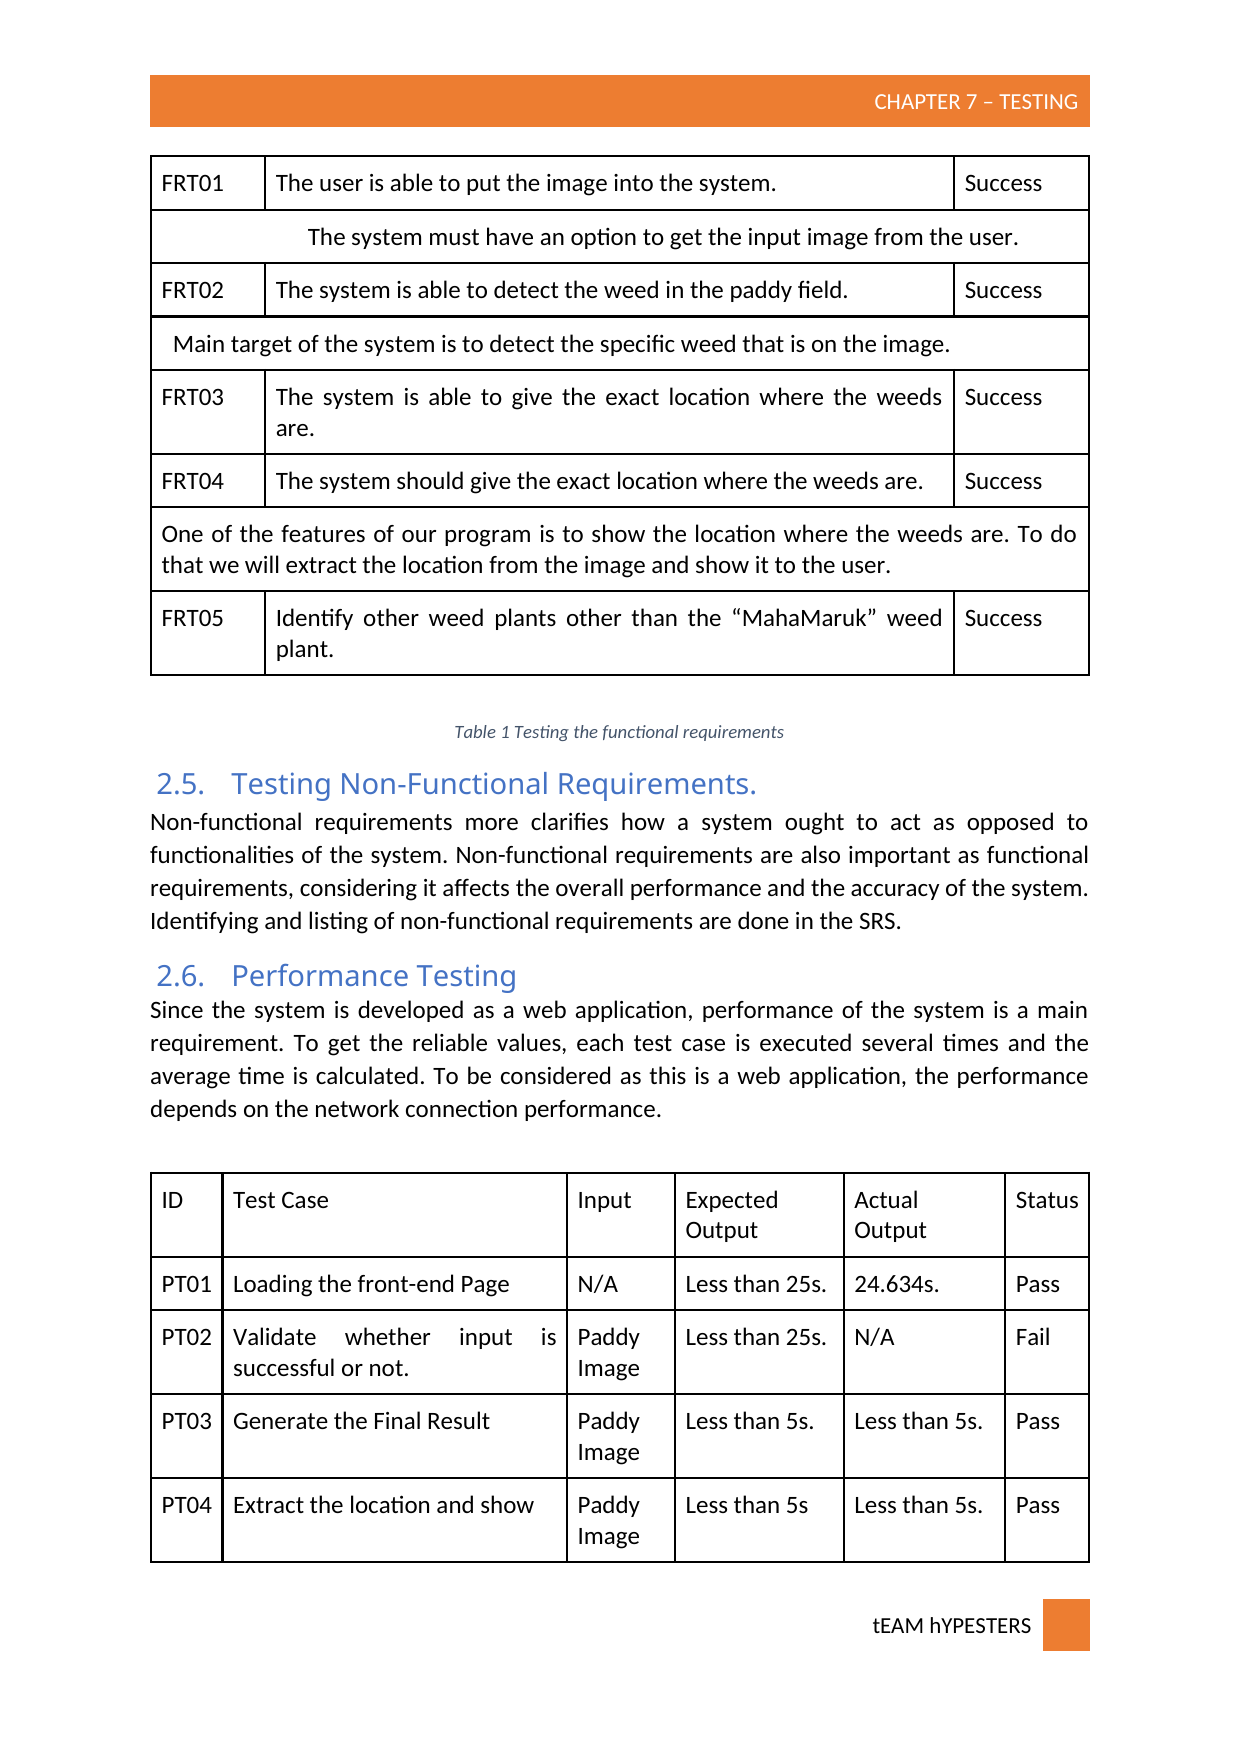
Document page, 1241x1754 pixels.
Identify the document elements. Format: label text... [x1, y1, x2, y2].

table_cell Validate whether input is successful or not. [224, 1311, 566, 1393]
table_cell FRT04 [152, 455, 264, 506]
table_cell Pass [1006, 1395, 1088, 1477]
table_cell The system is able to give the exact location where the weeds are. [266, 371, 953, 453]
subtitle Performance Testing [156, 955, 1090, 994]
table_cell PT02 [152, 1311, 221, 1393]
table_cell Generate the Final Result [224, 1395, 566, 1477]
table_cell The system should give the exact location where the weeds are. [266, 455, 953, 506]
table_cell Pass [1006, 1258, 1088, 1309]
table_cell N/A [568, 1258, 674, 1309]
table_cell Less than 25s. [676, 1311, 843, 1393]
table_header Actual Output [845, 1174, 1004, 1256]
table_cell Paddy Image [568, 1395, 674, 1477]
table_cell The user is able to put the image into the system. [266, 157, 953, 208]
table_cell PT03 [152, 1395, 221, 1477]
table_cell Identify other weed plants other than the “MahaMaruk” weed plant. [266, 592, 953, 674]
text Since the system is developed as a web application, performance of the system is a main requirement. To get the reliable values, each test case is executed several times and the average time is calculated. To be considered as this is a web application, the performance depends on the network connection performance. [150, 994, 1090, 1124]
table_cell FRT01 [152, 157, 264, 208]
table_cell Pass [1006, 1479, 1088, 1561]
table_header ID [152, 1174, 221, 1256]
table_cell Paddy Image [568, 1311, 674, 1393]
table_cell Success [955, 264, 1088, 315]
table_cell FRT02 [152, 264, 264, 315]
table_cell The system must have an option to get the input image from the user. [152, 211, 1088, 262]
text Non-functional requirements more clarifies how a system ought to act as opposed to functionalities of the system. Non-functional requirements are also important as functional requirements, considering it affects the overall performance and the accuracy of the system. Identifying and listing of non-functional requirements are done in the SRS. [150, 806, 1090, 936]
table_cell Success [955, 455, 1088, 506]
table_cell Extract the location and show [224, 1479, 566, 1561]
subtitle Testing Non-Functional Requirements. [156, 764, 1090, 803]
table_cell FRT03 [152, 371, 264, 453]
table_cell Less than 5s. [676, 1395, 843, 1477]
table_header Input [568, 1174, 674, 1256]
table_cell Less than 25s. [676, 1258, 843, 1309]
table_cell PT04 [152, 1479, 221, 1561]
table_cell Paddy Image [568, 1479, 674, 1561]
text Table 1 Testing the functional requirements [150, 720, 1090, 743]
table_cell Loading the front-end Page [224, 1258, 566, 1309]
table_cell Success [955, 157, 1088, 208]
table_header Status [1006, 1174, 1088, 1256]
table_header Test Case [224, 1174, 566, 1256]
table_header Expected Output [676, 1174, 843, 1256]
table_cell Less than 5s. [845, 1395, 1004, 1477]
table_cell Success [955, 371, 1088, 453]
table_cell One of the features of our program is to show the location where the weeds are. To do that we will extract the location from the image and show it to the user. [152, 508, 1088, 590]
table_cell 24.634s. [845, 1258, 1004, 1309]
table_cell PT01 [152, 1258, 221, 1309]
table_cell N/A [845, 1311, 1004, 1393]
table_cell The system is able to detect the weed in the paddy field. [266, 264, 953, 315]
table_cell Less than 5s [676, 1479, 843, 1561]
table_cell Less than 5s. [845, 1479, 1004, 1561]
table_cell Success [955, 592, 1088, 674]
table_cell FRT05 [152, 592, 264, 674]
table_cell Main target of the system is to detect the specific weed that is on the image. [152, 318, 1088, 369]
table_cell Fail [1006, 1311, 1088, 1393]
